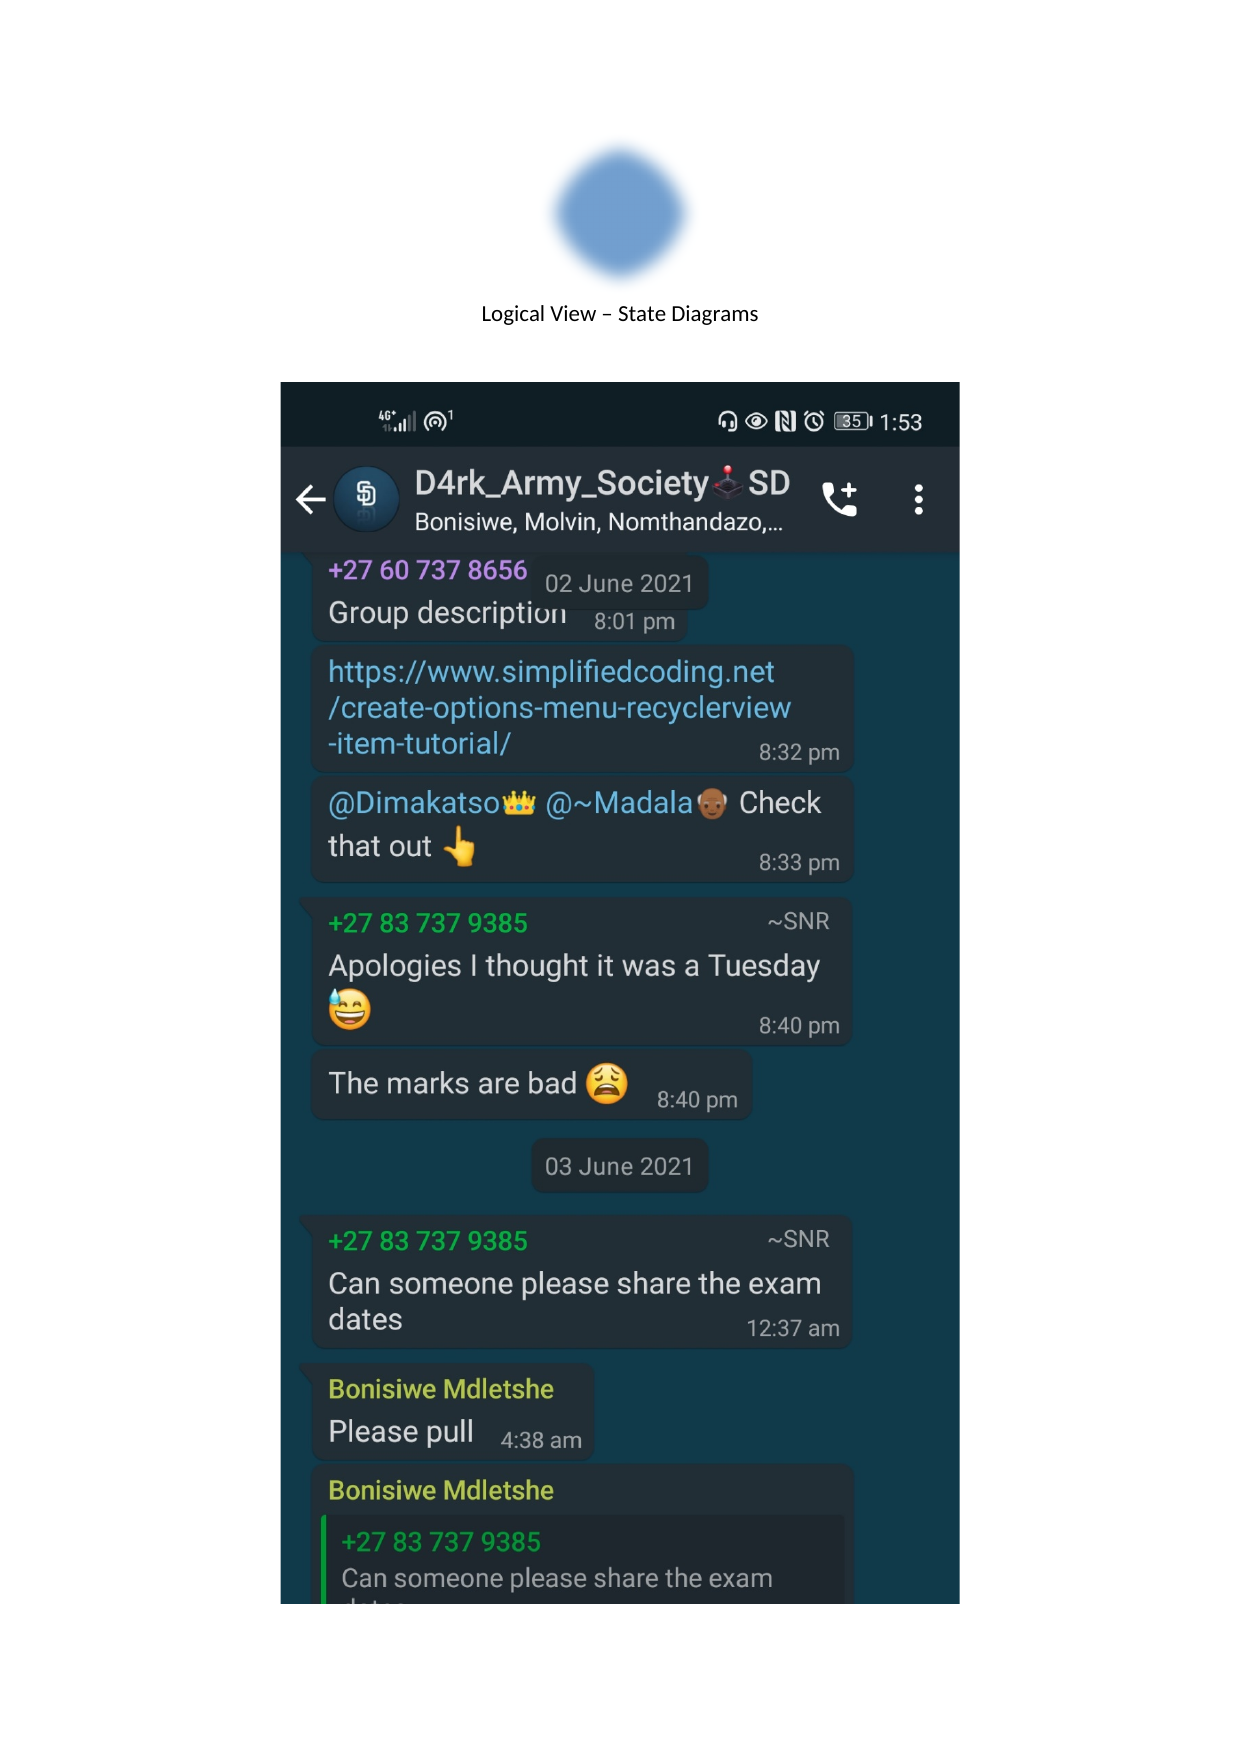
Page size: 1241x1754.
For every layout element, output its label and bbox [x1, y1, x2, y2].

picture [280, 382, 960, 1604]
